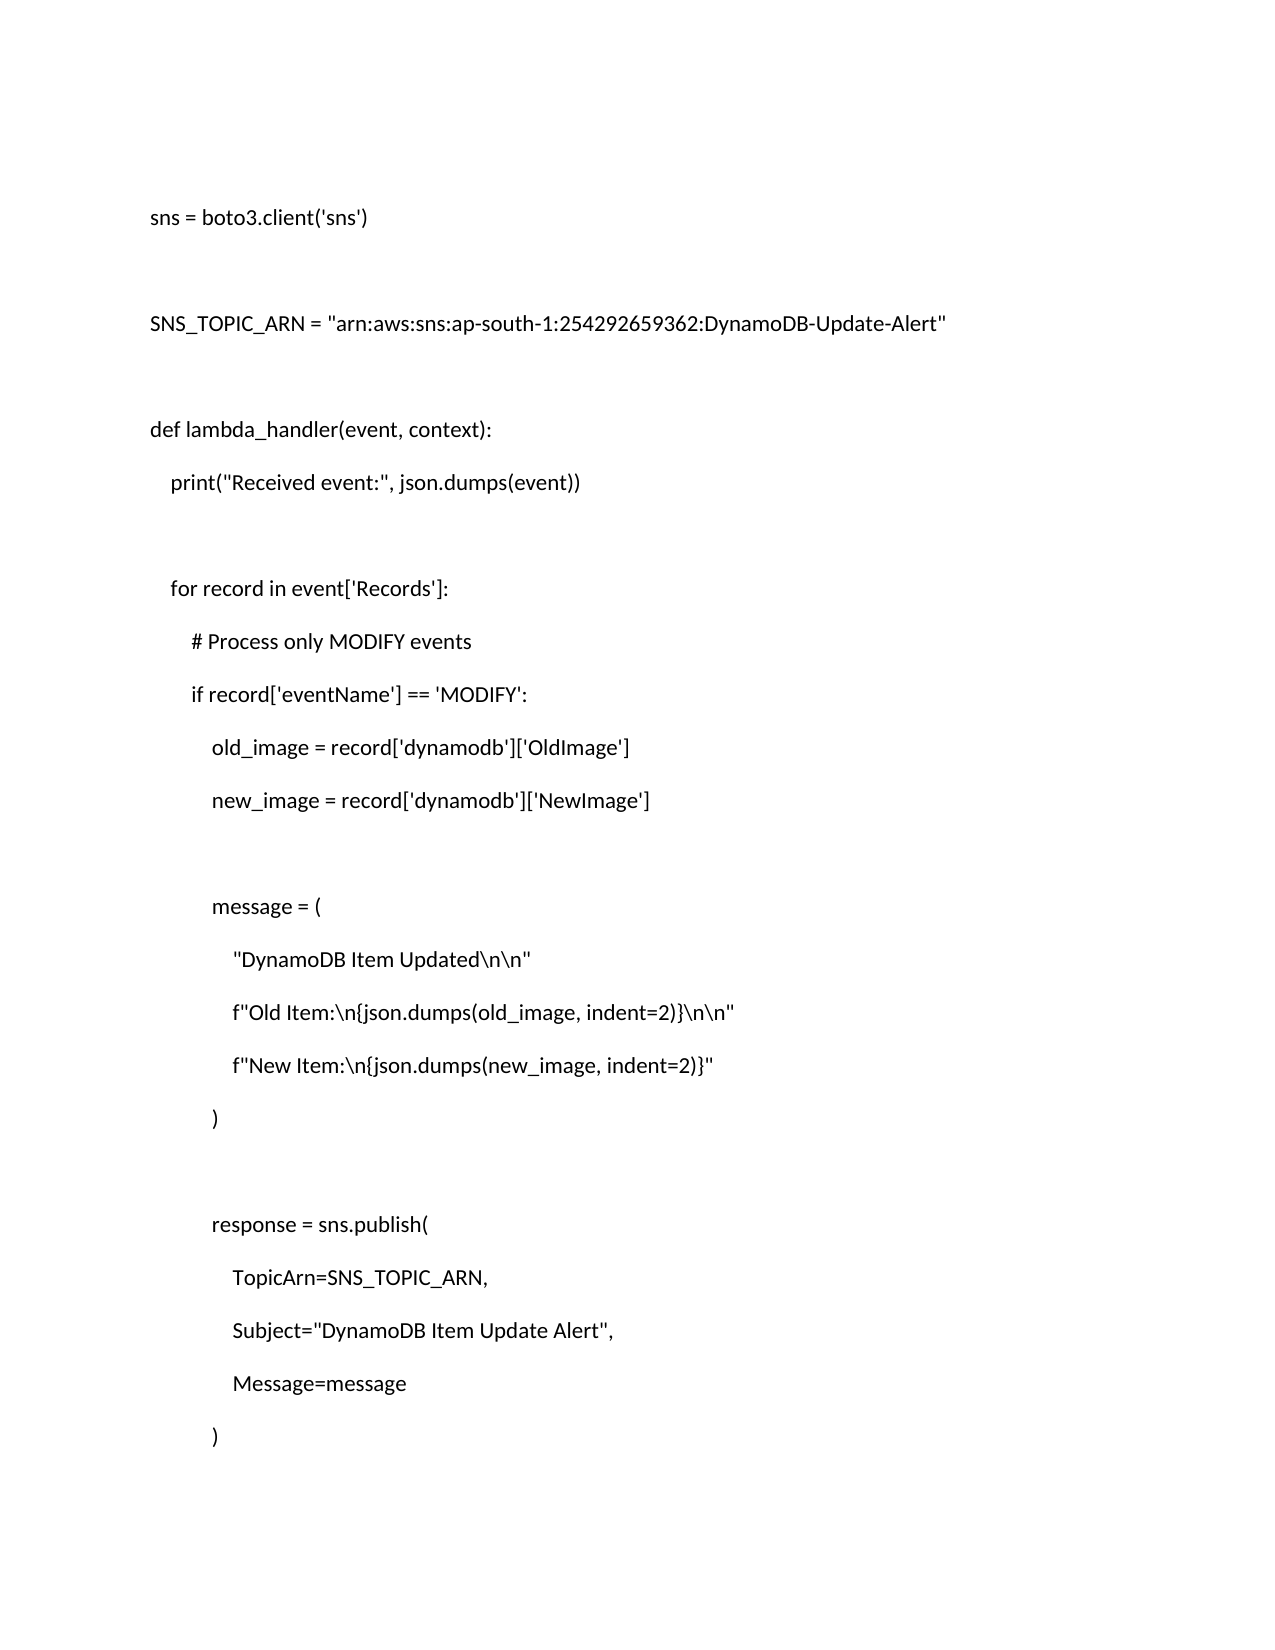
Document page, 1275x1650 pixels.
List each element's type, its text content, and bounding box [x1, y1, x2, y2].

text Message=message [150, 1369, 1125, 1397]
text response = sns.publish( [150, 1210, 1125, 1238]
text TopicArn=SNS_TOPIC_ARN, [150, 1263, 1125, 1291]
text def lambda_handler(event, context): [150, 415, 1125, 443]
text ) [150, 1422, 1125, 1451]
text f"Old Item:\n{json.dumps(old_image, indent=2)}\n\n" [150, 998, 1125, 1026]
text sns = boto3.client('sns') [150, 203, 1125, 231]
text if record['eventName'] == 'MODIFY': [150, 680, 1125, 708]
text # Process only MODIFY events [150, 627, 1125, 655]
text for record in event['Records']: [150, 574, 1125, 602]
text "DynamoDB Item Updated\n\n" [150, 945, 1125, 973]
text ) [150, 1104, 1125, 1132]
text print("Received event:", json.dumps(event)) [150, 468, 1125, 496]
text message = ( [150, 892, 1125, 920]
text old_image = record['dynamodb']['OldImage'] [150, 733, 1125, 761]
text Subject="DynamoDB Item Update Alert", [150, 1316, 1125, 1344]
text f"New Item:\n{json.dumps(new_image, indent=2)}" [150, 1051, 1125, 1079]
text new_image = record['dynamodb']['NewImage'] [150, 786, 1125, 814]
text SNS_TOPIC_ARN = "arn:aws:sns:ap-south-1:254292659362:DynamoDB-Update-Alert" [150, 309, 1125, 337]
